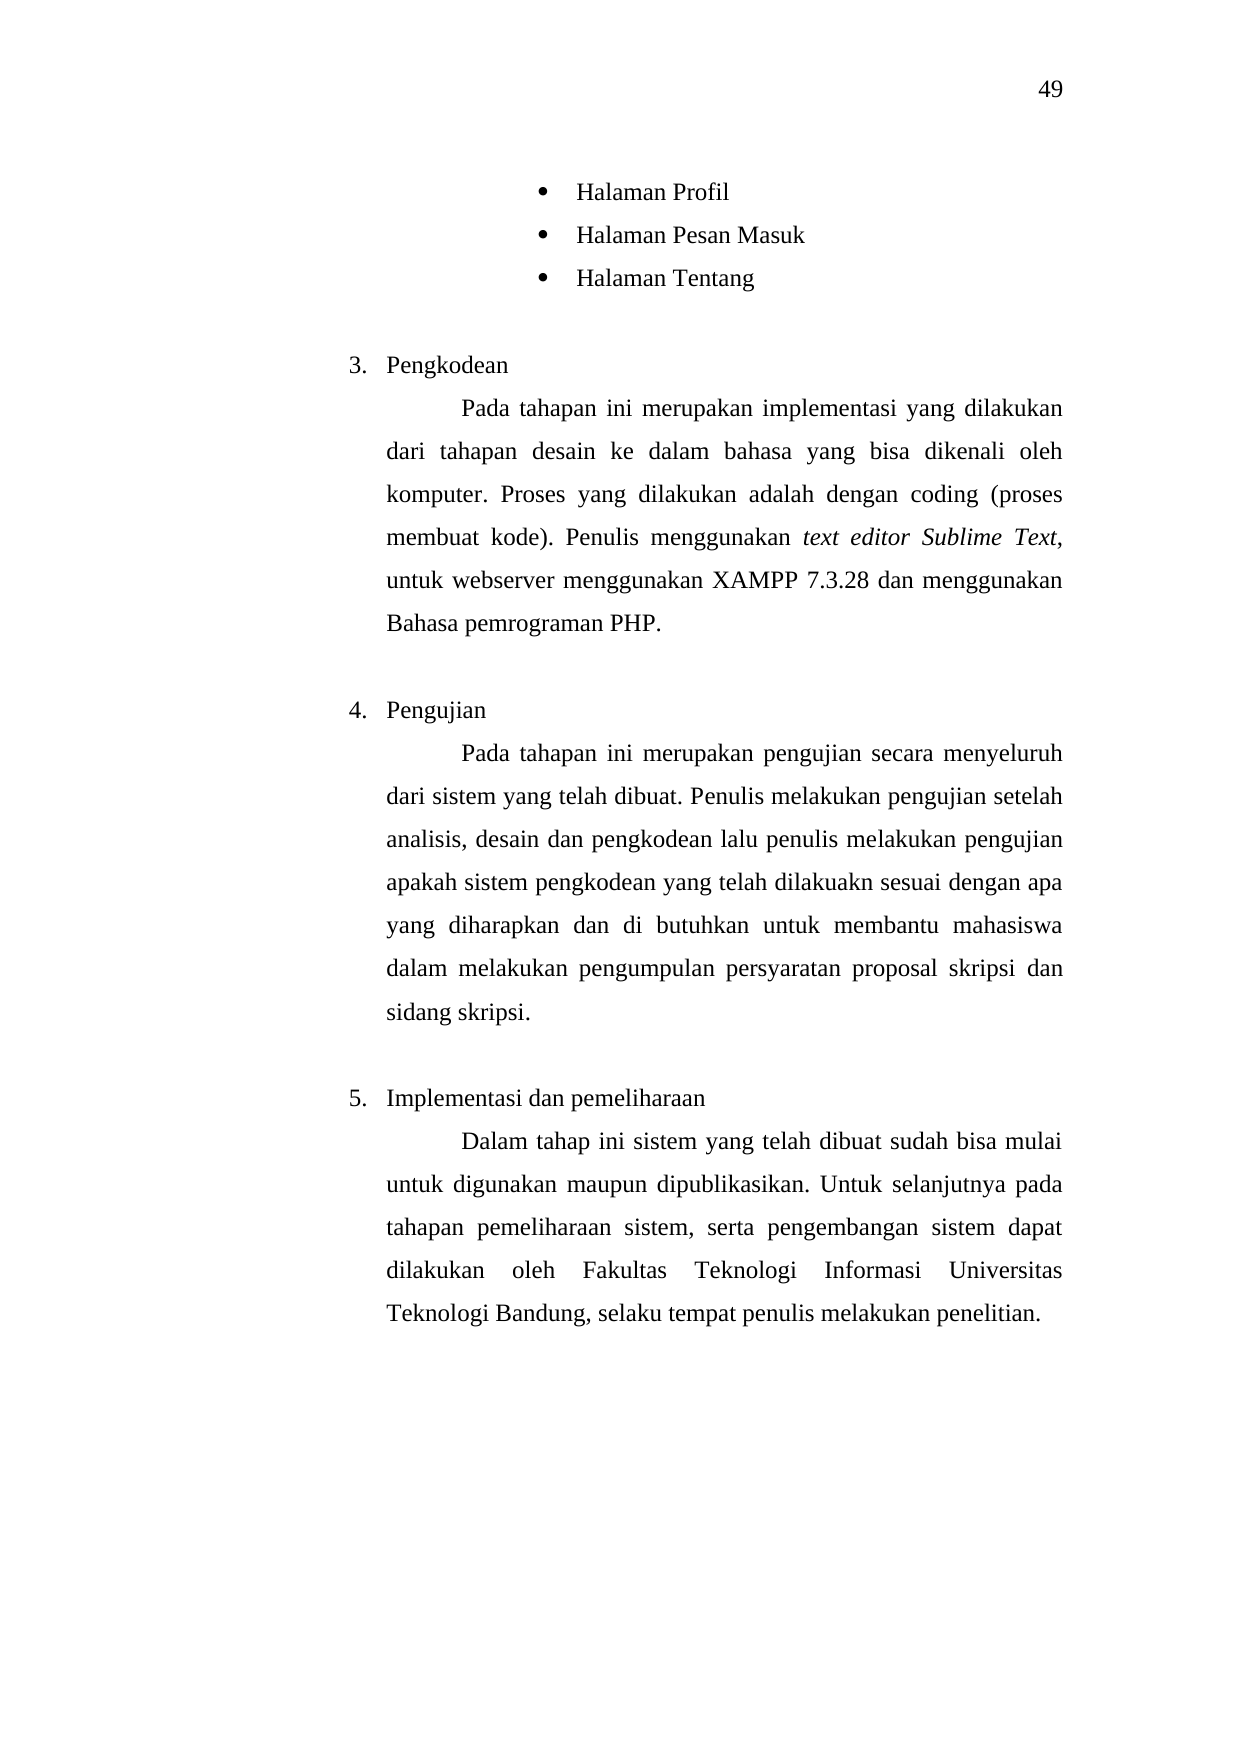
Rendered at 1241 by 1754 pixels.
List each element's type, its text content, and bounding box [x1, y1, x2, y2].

list Pengkodean [349, 350, 1063, 378]
list Pada tahapan ini merupakan pengujian secara menyeluruh dari sistem yang telah dibuat. Penulis melakukan pengujian setelah analisis, desain dan pengkodean lalu penulis melakukan pengujian apakah sistem pengkodean yang telah dilakuakn sesuai dengan apa yang diharapkan dan di butuhkan untuk membantu mahasiswa dalam melakukan pengumpulan persyaratan proposal skripsi dan sidang skripsi. [386, 738, 1063, 1025]
list Dalam tahap ini sistem yang telah dibuat sudah bisa mulai untuk digunakan maupun dipublikasikan. Untuk selanjutnya pada tahapan pemeliharaan sistem, serta pengembangan sistem dapat dilakukan oleh Fakultas Teknologi Informasi Universitas Teknologi Bandung, selaku tempat penulis melakukan penelitian. [386, 1126, 1063, 1327]
list Pada tahapan ini merupakan implementasi yang dilakukan dari tahapan desain ke dalam bahasa yang bisa dikenali oleh komputer. Proses yang dilakukan adalah dengan coding (proses membuat kode). Penulis menggunakan text editor Sublime Text, untuk webserver menggunakan XAMPP 7.3.28 dan menggunakan Bahasa pemrograman PHP. [386, 393, 1063, 637]
list Implementasi dan pemeliharaan [349, 1083, 1063, 1112]
list Halaman Profil [538, 177, 1063, 206]
list Halaman Pesan Masuk [538, 220, 1063, 249]
list Halaman Tentang [538, 263, 1063, 292]
list Pengujian [349, 695, 1063, 723]
